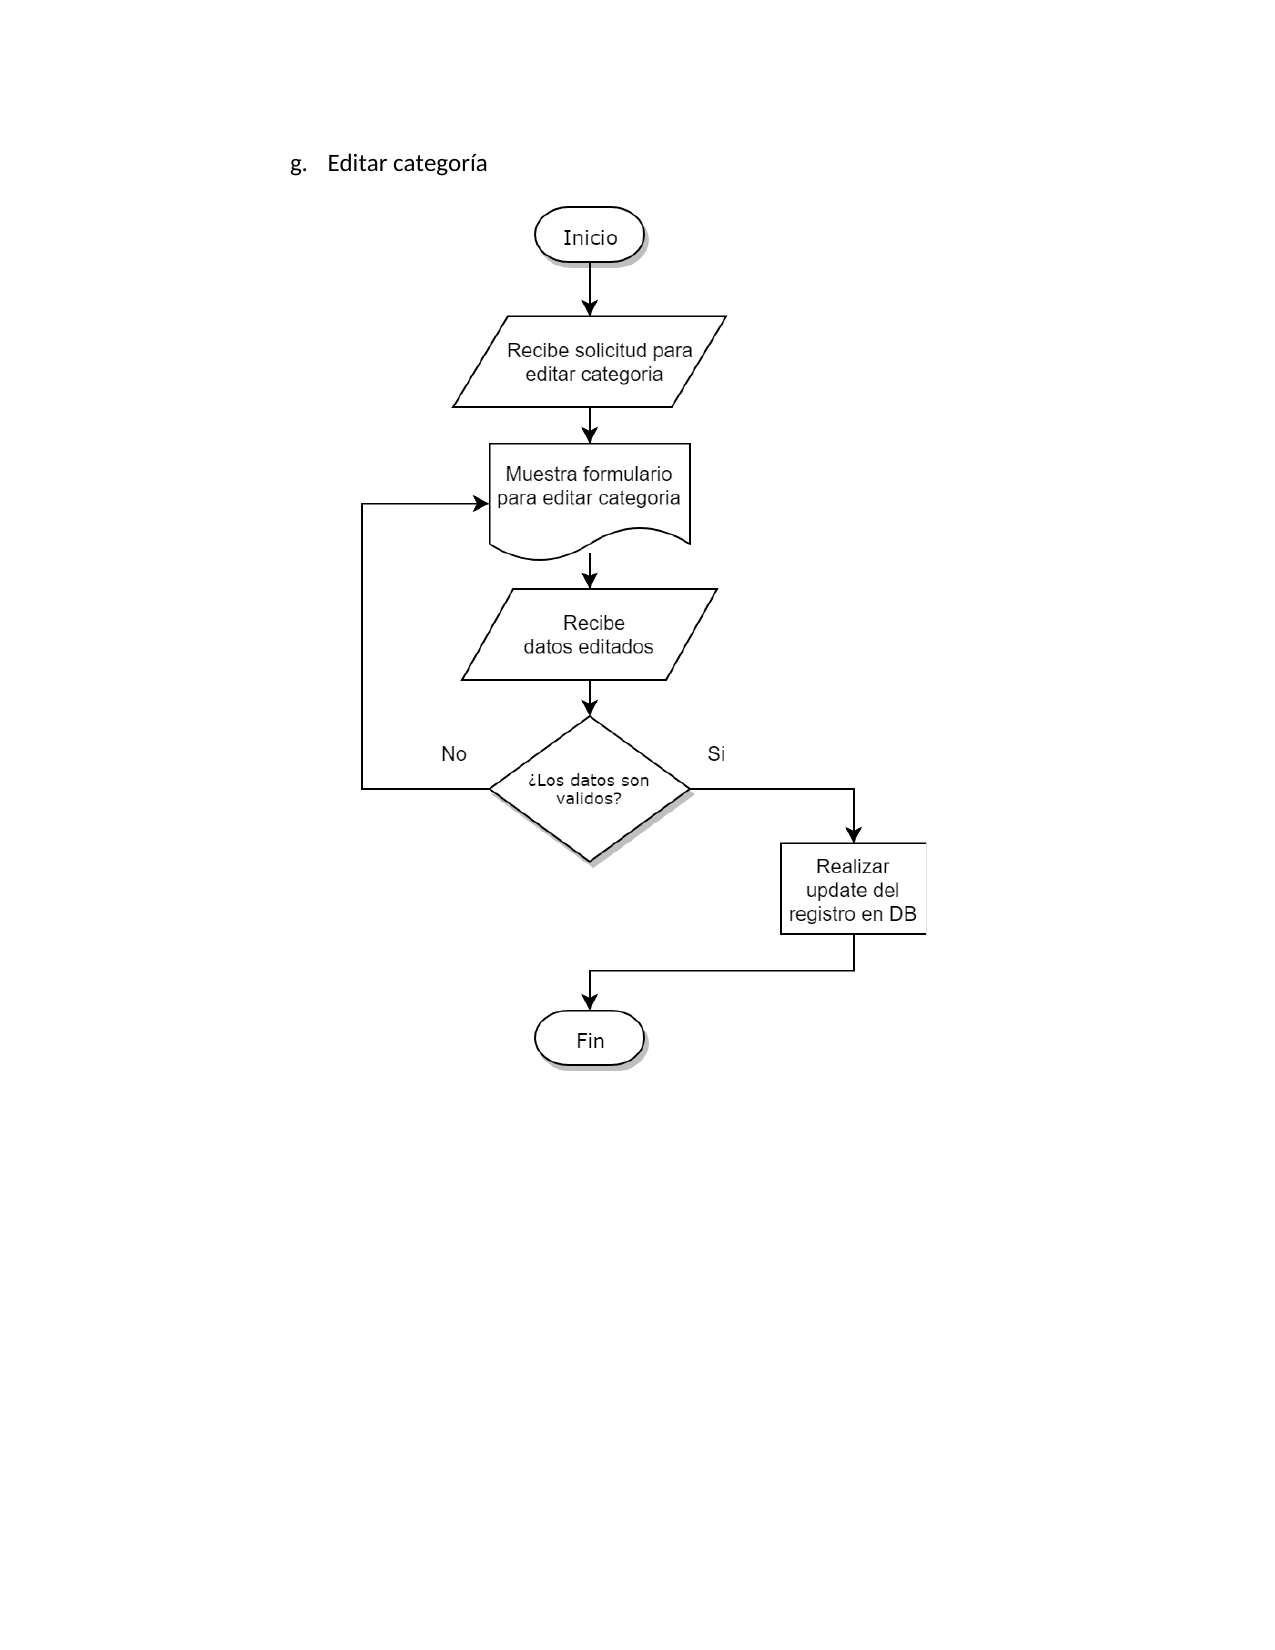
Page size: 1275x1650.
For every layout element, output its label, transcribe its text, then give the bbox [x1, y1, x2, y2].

picture [348, 206, 927, 1071]
list Editar categoría [290, 148, 1098, 178]
